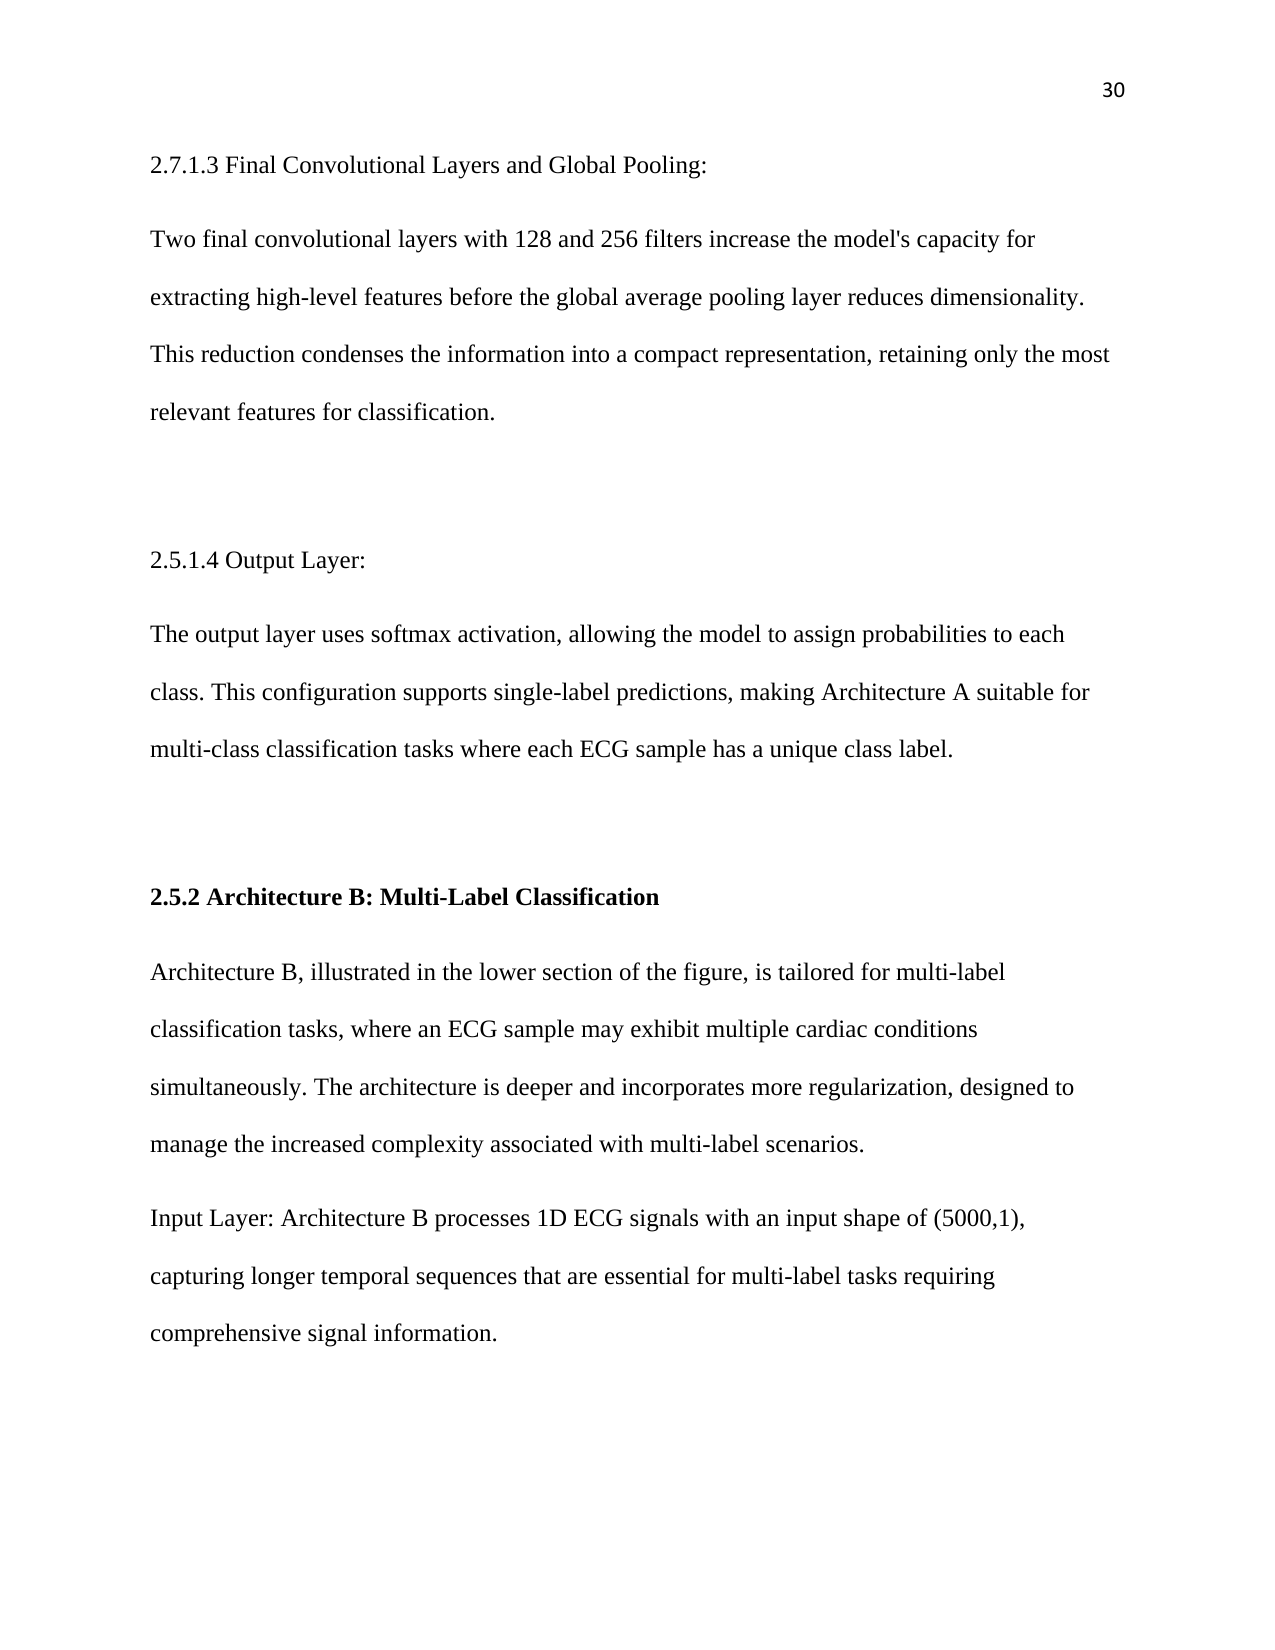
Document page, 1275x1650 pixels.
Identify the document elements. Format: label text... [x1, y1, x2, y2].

text Input Layer: Architecture B processes 1D ECG signals with an input shape of (5000,1), capturing longer temporal sequences that are essential for multi-label tasks requiring comprehensive signal information. [150, 1203, 1125, 1347]
text 2.5.1.4 Output Layer: [150, 545, 1125, 574]
text Architecture B, illustrated in the lower section of the figure, is tailored for multi-label classification tasks, where an ECG sample may exhibit multiple cardiac conditions simultaneously. The architecture is deeper and incorporates more regularization, designed to manage the increased complexity associated with multi-label scenarios. [150, 957, 1125, 1158]
text 2.7.1.3 Final Convolutional Layers and Global Pooling: [150, 150, 1125, 179]
text 2.5.2 Architecture B: Multi-Label Classification [150, 882, 1125, 911]
text The output layer uses softmax activation, allowing the model to assign probabilities to each class. This configuration supports single-label predictions, making Architecture A suitable for multi-class classification tasks where each ECG sample has a unique class label. [150, 619, 1125, 763]
text Two final convolutional layers with 128 and 256 filters increase the model's capacity for extracting high-level features before the global average pooling layer reduces dimensionality. This reduction condenses the information into a compact representation, retaining only the most relevant features for classification. [150, 224, 1125, 425]
